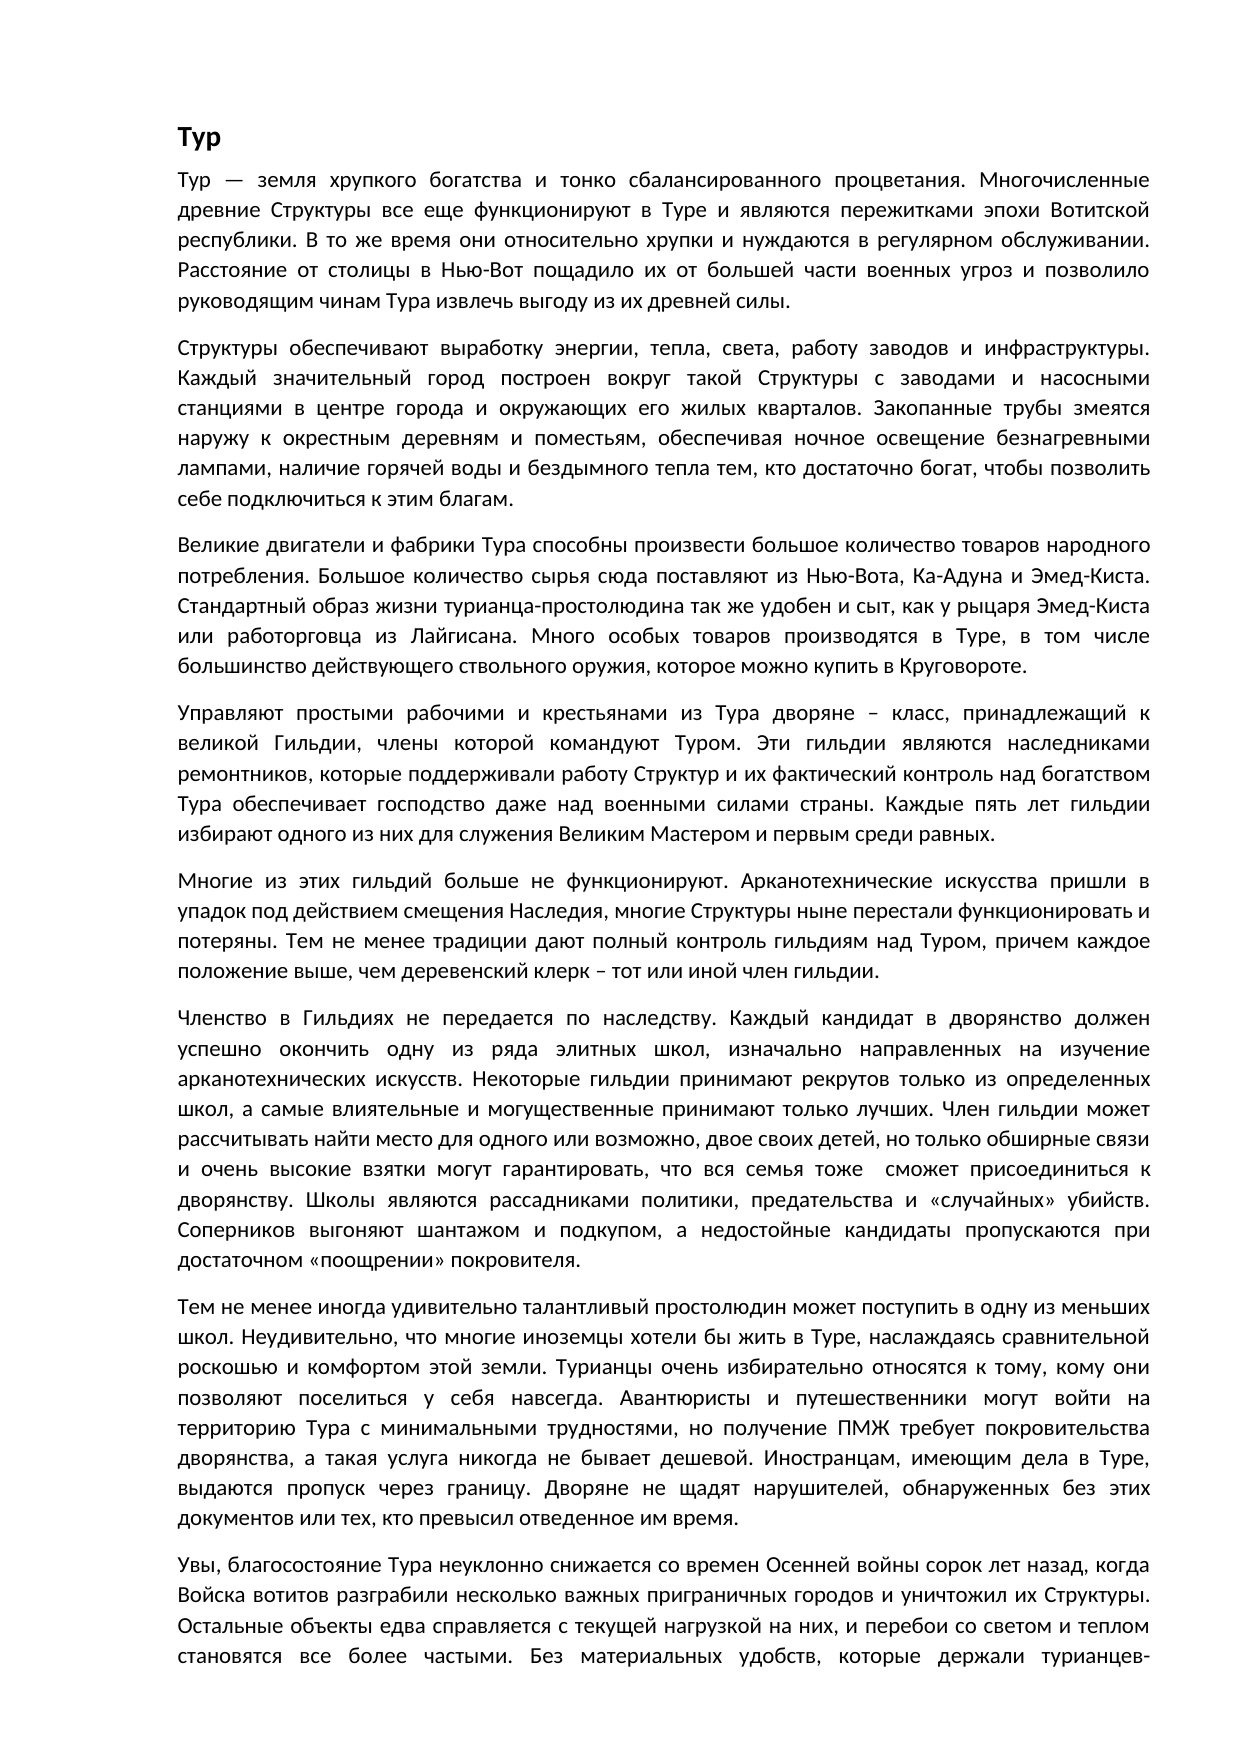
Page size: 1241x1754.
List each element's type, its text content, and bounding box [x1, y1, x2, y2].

subtitle Тур [177, 118, 1152, 154]
text Многие из этих гильдий больше не функционируют. Арканотехнические искусства пришли в упадок под действием смещения Наследия, многие Структуры ныне перестали функционировать и потеряны. Тем не менее традиции дают полный контроль гильдиям над Туром, причем каждое положение выше, чем деревенский клерк – тот или иной член гильдии. [177, 866, 1152, 984]
text Членство в Гильдиях не передается по наследству. Каждый кандидат в дворянство должен успешно окончить одну из ряда элитных школ, изначально направленных на изучение арканотехнических искусств. Некоторые гильдии принимают рекрутов только из определенных школ, а самые влиятельные и могущественные принимают только лучших. Член гильдии может рассчитывать найти место для одного или возможно, двое своих детей, но только обширные связи и очень высокие взятки могут гарантировать, что вся семья тоже сможет присоединиться к дворянству. Школы являются рассадниками политики, предательства и «случайных» убийств. Соперников выгоняют шантажом и подкупом, а недостойные кандидаты пропускаются при достаточном «поощрении» покровителя. [177, 1003, 1152, 1273]
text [177, 1550, 1152, 1669]
text Структуры обеспечивают выработку энергии, тепла, света, работу заводов и инфраструктуры. Каждый значительный город построен вокруг такой Структуры с заводами и насосными станциями в центре города и окружающих его жилых кварталов. Закопанные трубы змеятся наружу к окрестным деревням и поместьям, обеспечивая ночное освещение безнагревными лампами, наличие горячей воды и бездымного тепла тем, кто достаточно богат, чтобы позволить себе подключиться к этим благам. [177, 333, 1152, 512]
text Великие двигатели и фабрики Тура способны произвести большое количество товаров народного потребления. Большое количество сырья сюда поставляют из Нью-Вота, Ка-Адуна и Эмед-Киста. Стандартный образ жизни турианца-простолюдина так же удобен и сыт, как у рыцаря Эмед-Киста или работорговца из Лайгисана. Много особых товаров производятся в Туре, в том числе большинство действующего ствольного оружия, которое можно купить в Круговороте. [177, 531, 1152, 679]
text Управляют простыми рабочими и крестьянами из Тура дворяне – класс, принадлежащий к великой Гильдии, члены которой командуют Туром. Эти гильдии являются наследниками ремонтников, которые поддерживали работу Структур и их фактический контроль над богатством Тура обеспечивает господство даже над военными силами страны. Каждые пять лет гильдии избирают одного из них для служения Великим Мастером и первым среди равных. [177, 698, 1152, 847]
text Тур — земля хрупкого богатства и тонко сбалансированного процветания. Многочисленные древние Структуры все еще функционируют в Туре и являются пережитками эпохи Вотитской республики. В то же время они относительно хрупки и нуждаются в регулярном обслуживании. Расстояние от столицы в Нью-Вот пощадило их от большей части военных угроз и позволило руководящим чинам Тура извлечь выгоду из их древней силы. [177, 165, 1152, 314]
text Тем не менее иногда удивительно талантливый простолюдин может поступить в одну из меньших школ. Неудивительно, что многие иноземцы хотели бы жить в Туре, наслаждаясь сравнительной роскошью и комфортом этой земли. Турианцы очень избирательно относятся к тому, кому они позволяют поселиться у себя навсегда. Авантюристы и путешественники могут войти на территорию Тура с минимальными трудностями, но получение ПМЖ требует покровительства дворянства, а такая услуга никогда не бывает дешевой. Иностранцам, имеющим дела в Туре, выдаются пропуск через границу. Дворяне не щадят нарушителей, обнаруженных без этих документов или тех, кто превысил отведенное им время. [177, 1292, 1152, 1531]
